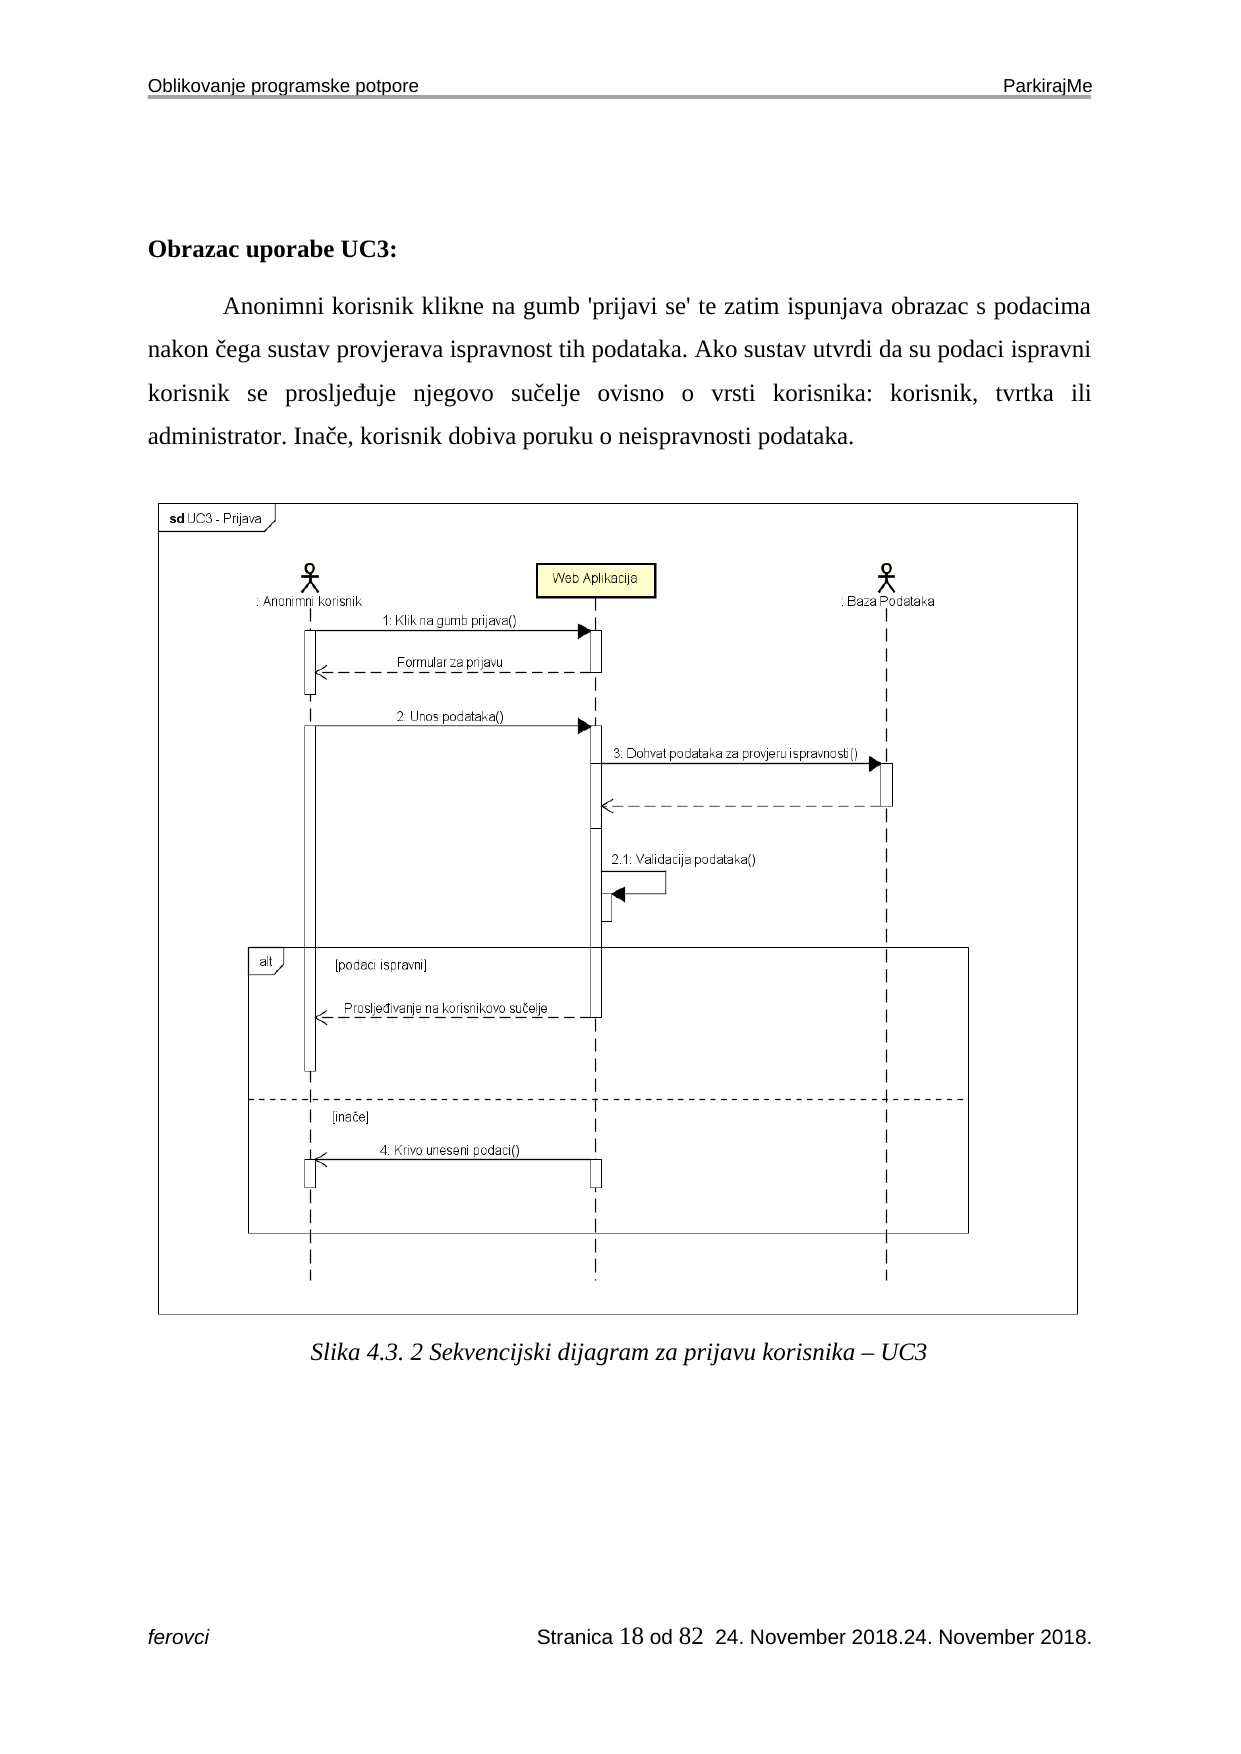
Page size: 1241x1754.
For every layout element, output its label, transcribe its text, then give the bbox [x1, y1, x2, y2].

picture [147, 492, 1088, 1325]
text Anonimni korisnik klikne na gumb 'prijavi se' te zatim ispunjava obrazac s podacima nakon čega sustav provjerava ispravnost tih podataka. Ako sustav utvrdi da su podaci ispravni korisnik se prosljeđuje njegovo sučelje ovisno o vrsti korisnika: korisnik, tvrtka ili administrator. Inače, korisnik dobiva poruku o neispravnosti podataka. [148, 291, 1093, 449]
picture [147, 95, 1092, 99]
text Obrazac uporabe UC3: [148, 234, 1093, 263]
